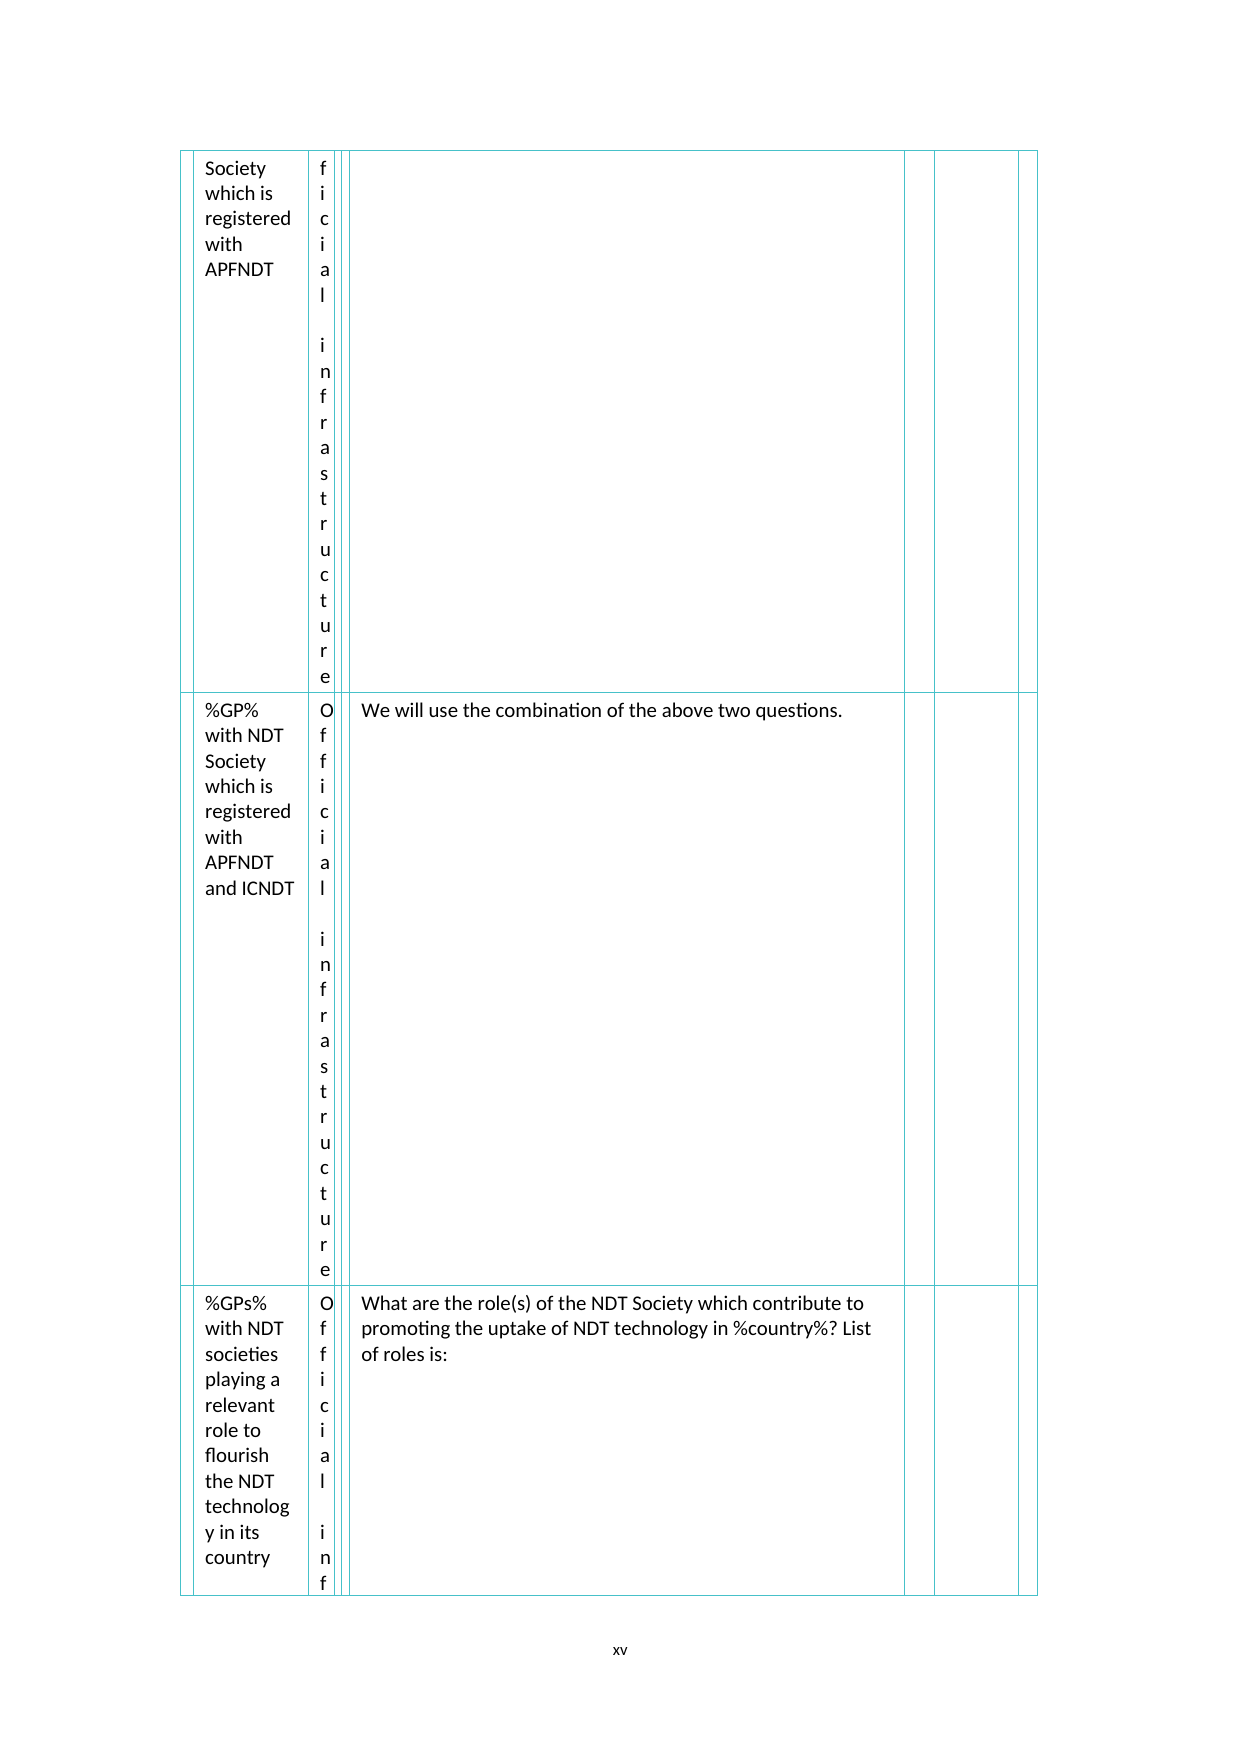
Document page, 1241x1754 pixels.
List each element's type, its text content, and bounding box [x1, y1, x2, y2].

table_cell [194, 151, 308, 692]
table_cell [1019, 693, 1037, 1285]
table_cell [1019, 151, 1037, 692]
table_cell [935, 693, 1018, 1285]
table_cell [350, 1286, 904, 1595]
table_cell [350, 151, 904, 692]
table_cell [935, 1286, 1018, 1595]
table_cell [309, 1286, 334, 1595]
table_cell [181, 693, 193, 1285]
table_cell [935, 151, 1018, 692]
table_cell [181, 151, 193, 692]
table_cell Official infrastructure [309, 693, 334, 1285]
table_cell [905, 693, 934, 1285]
table_cell [905, 1286, 934, 1595]
table_cell [905, 151, 934, 692]
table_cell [194, 1286, 308, 1595]
table_cell [1019, 1286, 1037, 1595]
table_cell %GP% with NDT Society which is registered with APFNDT and ICNDT [194, 693, 308, 1285]
table_cell We will use the combination of the above two questions. [350, 693, 904, 1285]
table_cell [309, 151, 334, 692]
